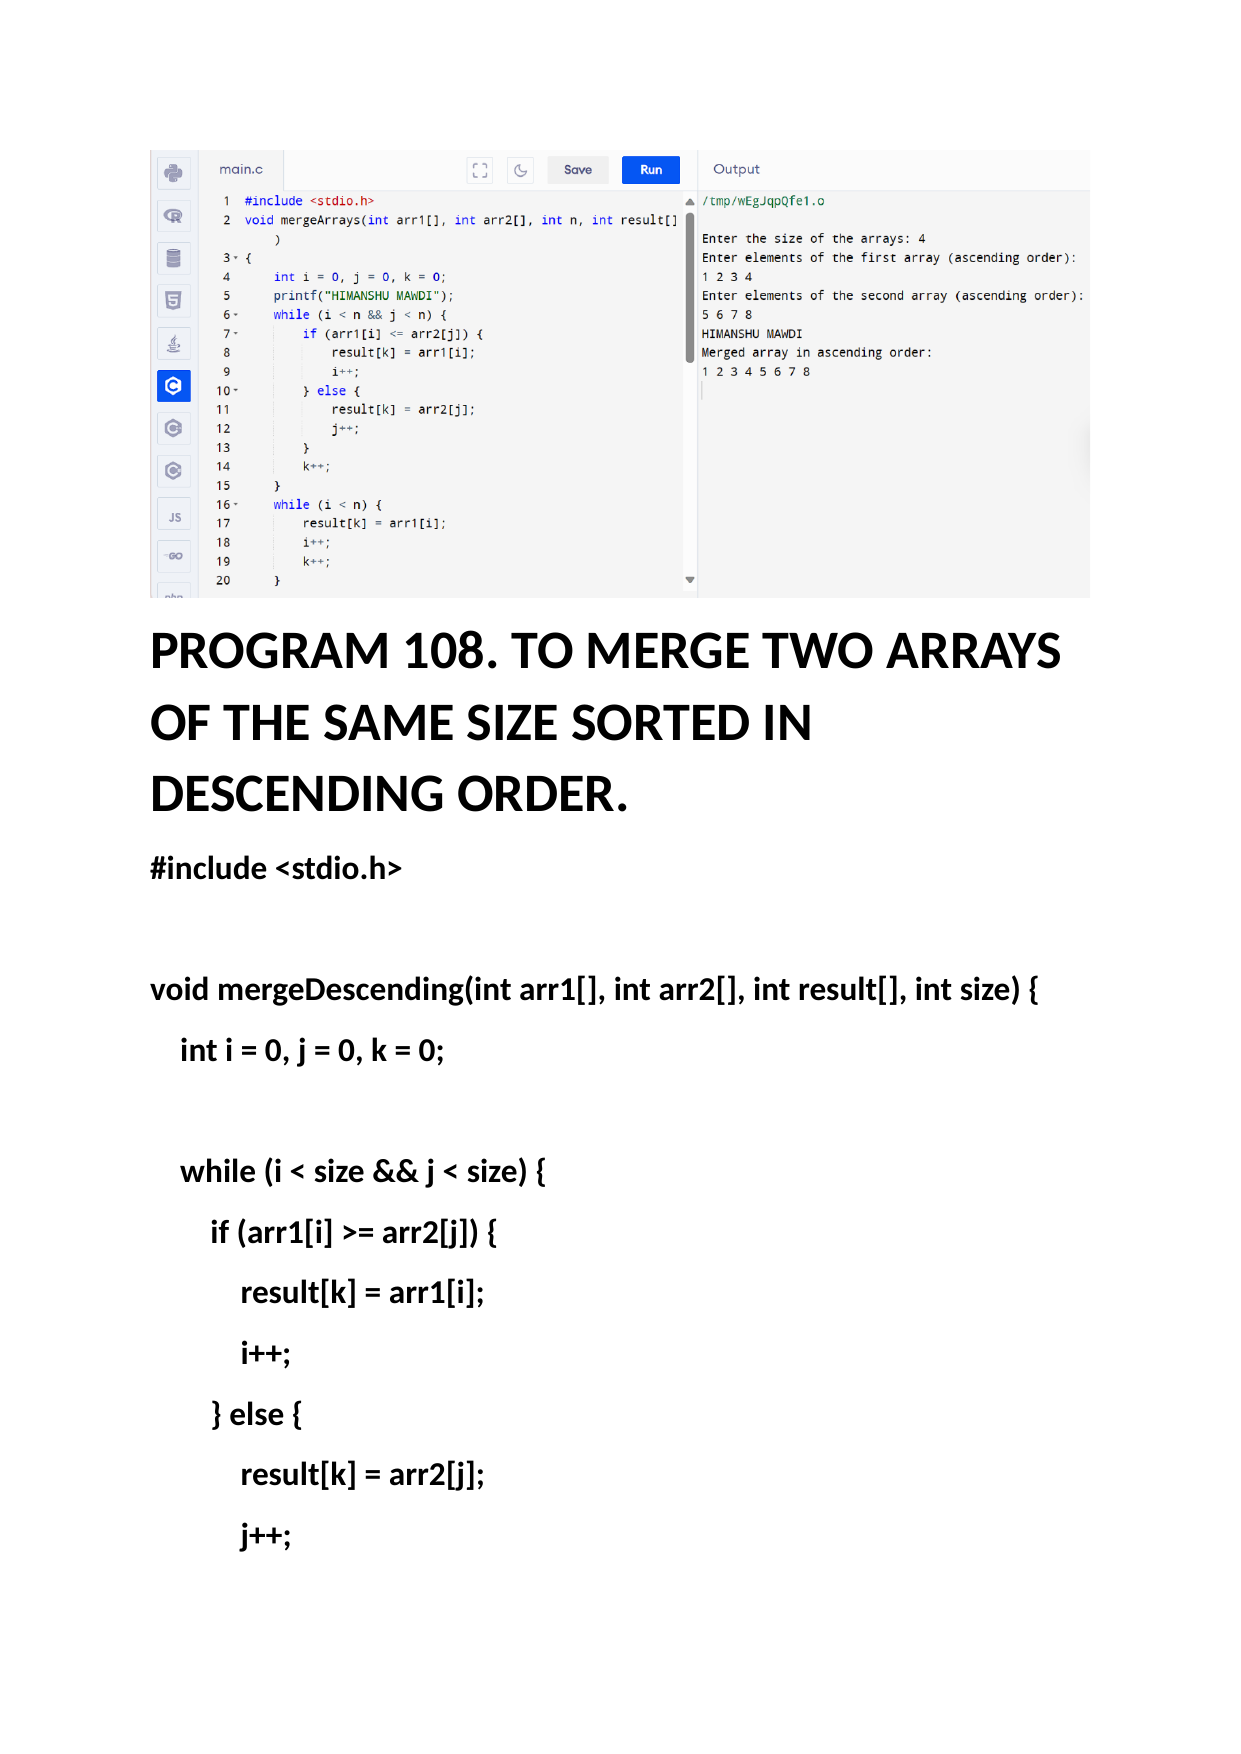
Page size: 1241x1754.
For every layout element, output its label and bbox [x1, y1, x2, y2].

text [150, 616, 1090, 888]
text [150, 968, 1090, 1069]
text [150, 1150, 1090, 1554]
picture [150, 150, 1091, 598]
